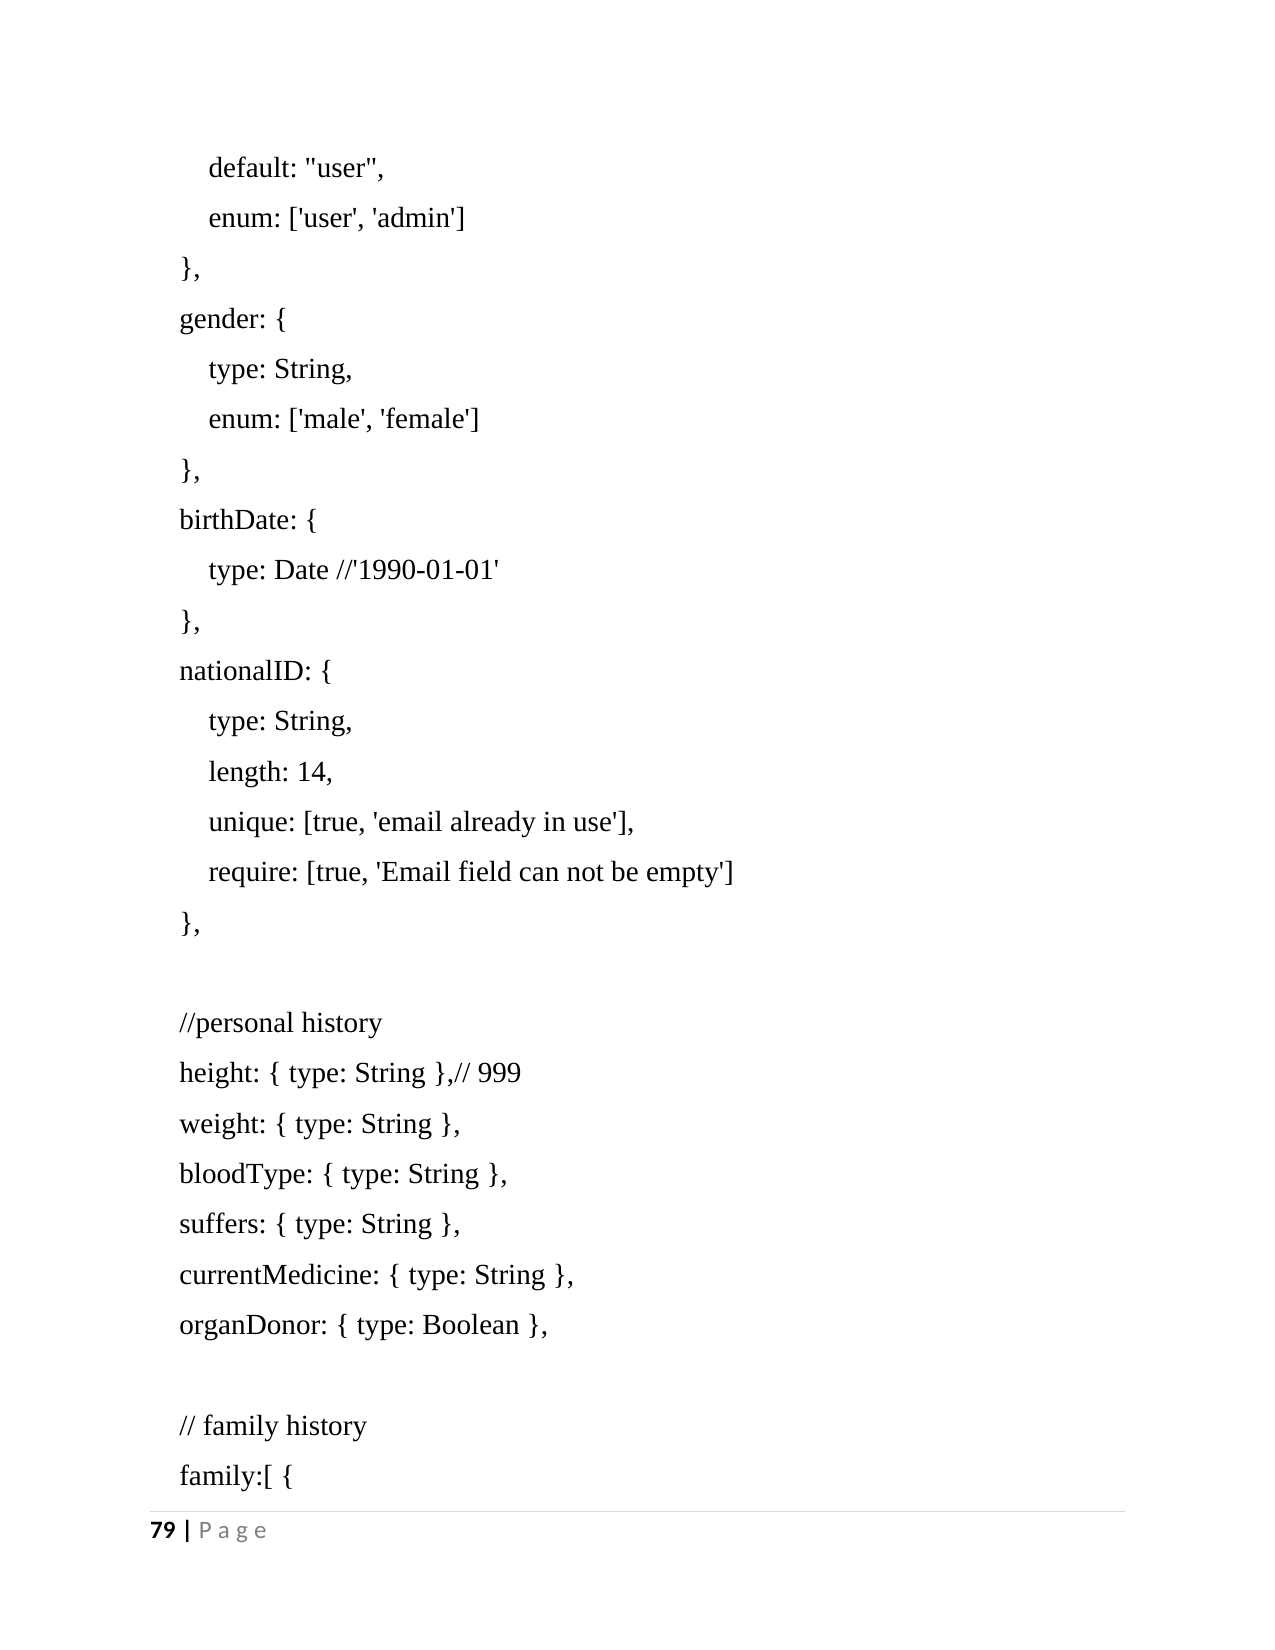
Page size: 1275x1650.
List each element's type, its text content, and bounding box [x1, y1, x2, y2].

text suffers: { type: String }, [150, 1207, 1125, 1240]
text weight: { type: String }, [150, 1106, 1125, 1139]
text }, [150, 251, 1125, 284]
text type: String, [150, 351, 1125, 385]
text nationalID: { [150, 653, 1125, 687]
text }, [150, 905, 1125, 938]
text type: String, [150, 703, 1125, 737]
text bloodType: { type: String }, [150, 1156, 1125, 1190]
text default: "user", [150, 150, 1125, 183]
text gender: { [150, 301, 1125, 334]
text length: 14, [150, 754, 1125, 787]
text organDonor: { type: Boolean }, [150, 1307, 1125, 1341]
text currentMedicine: { type: String }, [150, 1257, 1125, 1290]
text // family history [150, 1408, 1125, 1441]
text }, [150, 452, 1125, 485]
text unique: [true, 'email already in use'], [150, 804, 1125, 838]
text }, [150, 603, 1125, 636]
text family:[ { [150, 1458, 1125, 1492]
text require: [true, 'Email field can not be empty'] [150, 854, 1125, 888]
text enum: ['male', 'female'] [150, 402, 1125, 435]
text type: Date //'1990-01-01' [150, 552, 1125, 586]
text //personal history [150, 1005, 1125, 1039]
text enum: ['user', 'admin'] [150, 200, 1125, 234]
text height: { type: String },// 999 [150, 1056, 1125, 1089]
text birthDate: { [150, 502, 1125, 536]
